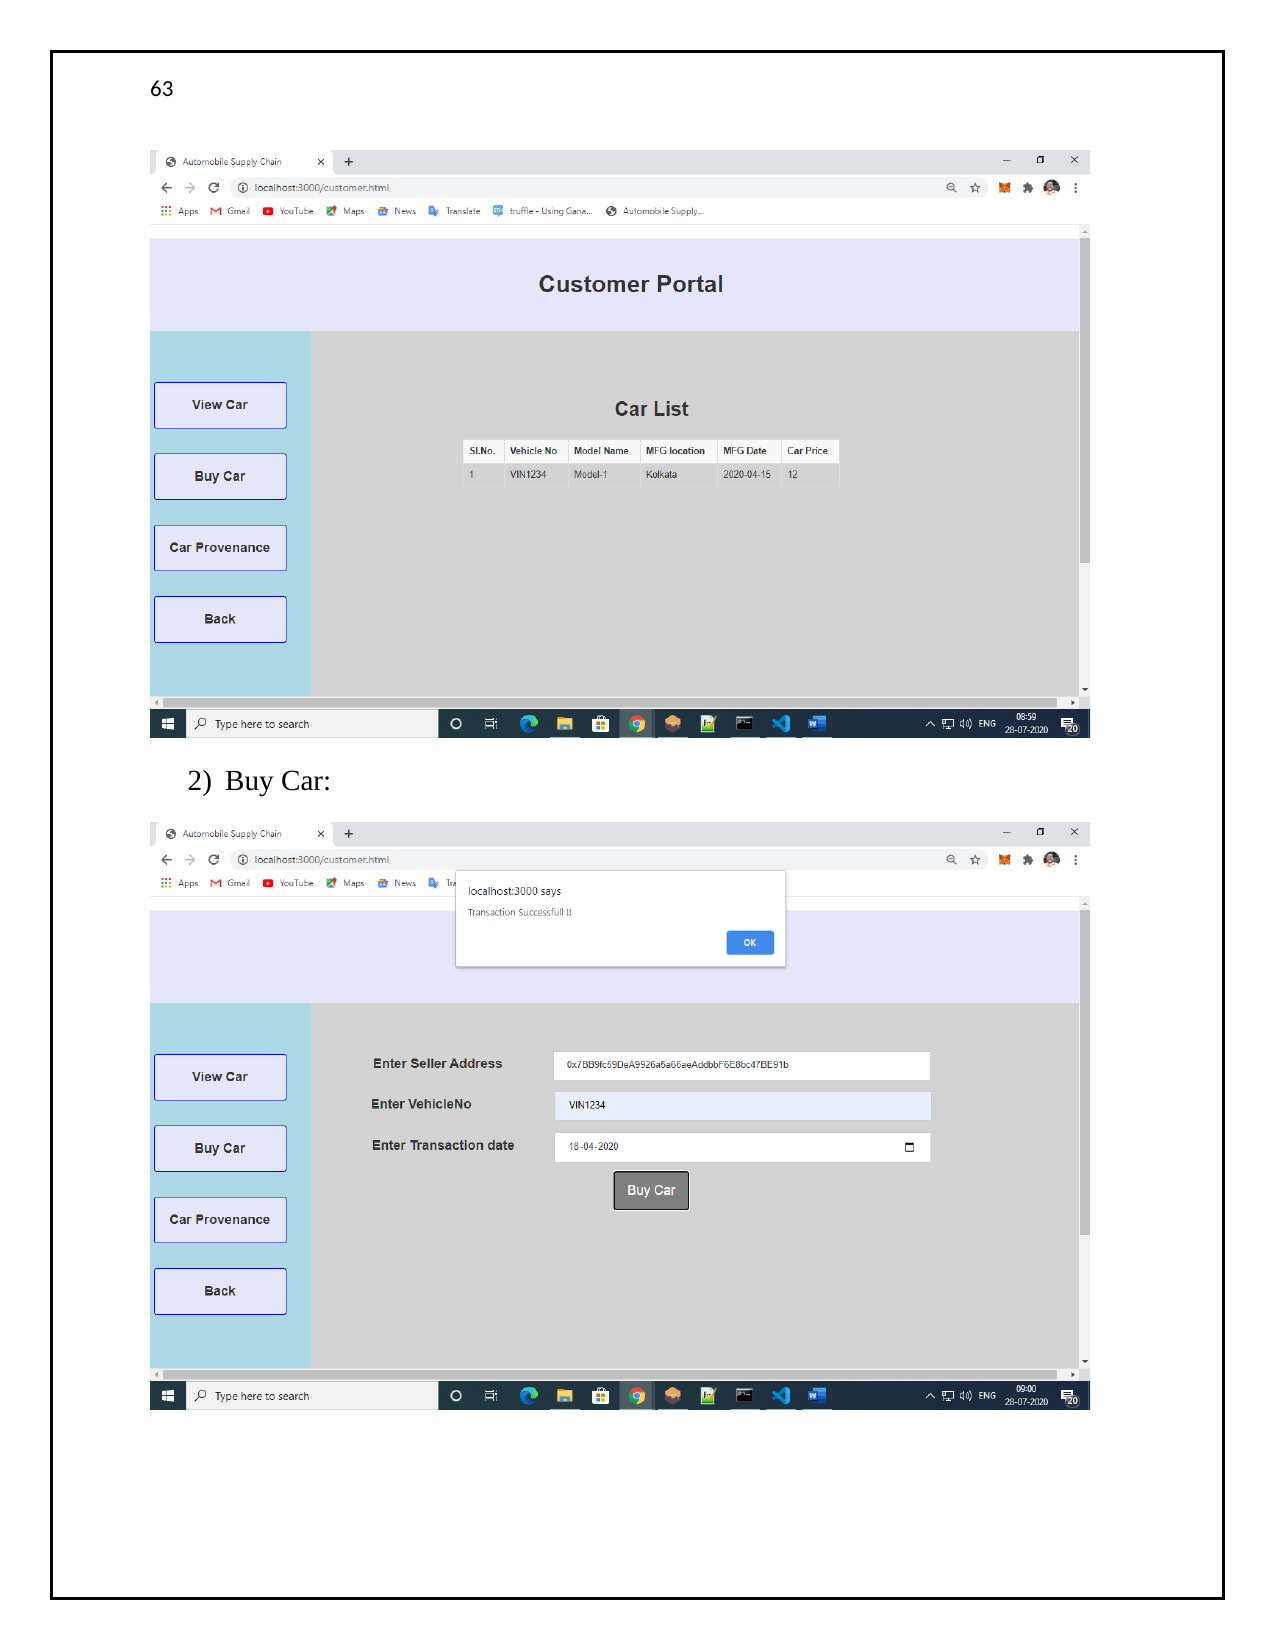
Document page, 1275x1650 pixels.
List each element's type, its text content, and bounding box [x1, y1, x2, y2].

list Buy Car: [187, 763, 1125, 796]
picture [150, 822, 1091, 1410]
picture [150, 150, 1091, 738]
